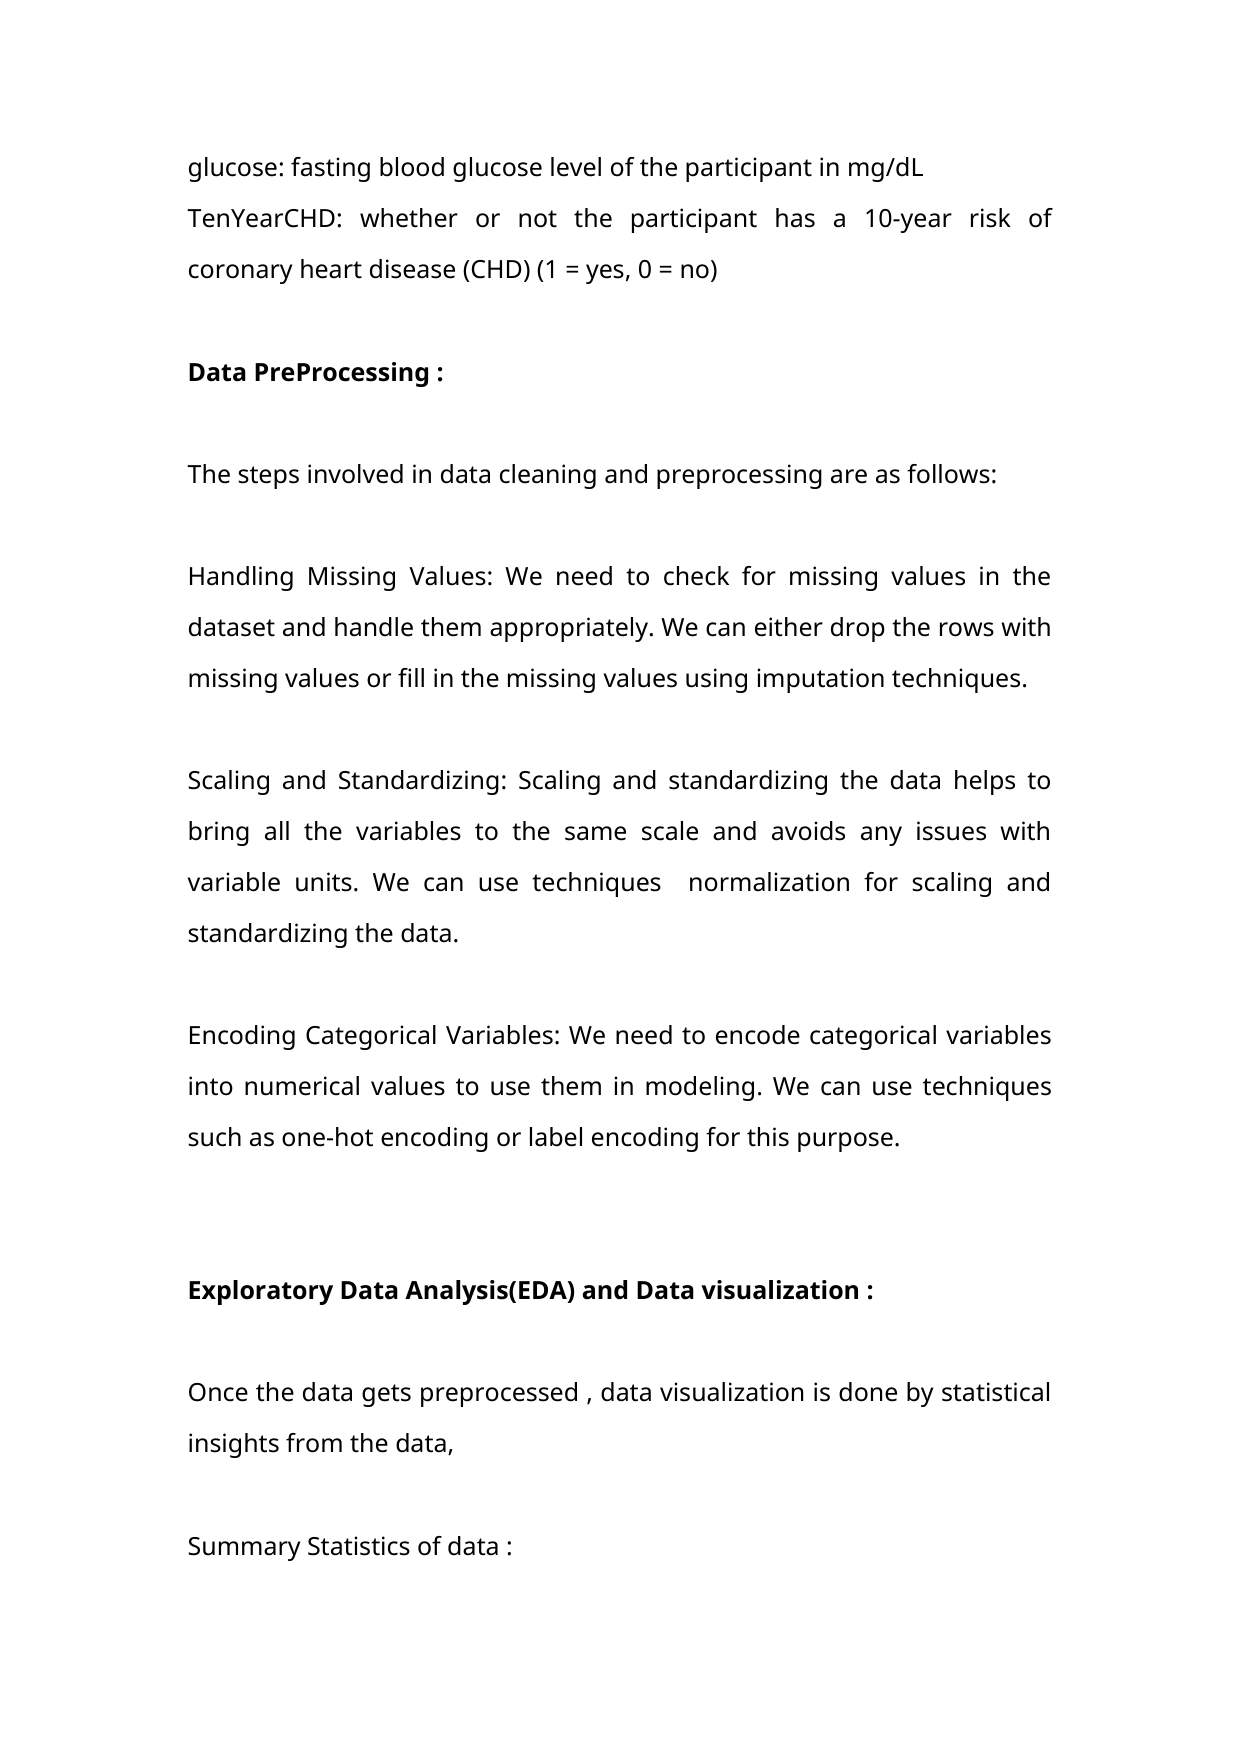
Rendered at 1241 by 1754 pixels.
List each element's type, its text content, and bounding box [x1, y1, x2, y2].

text TenYearCHD: whether or not the participant has a 10-year risk of coronary heart disease (CHD) (1 = yes, 0 = no) [187, 201, 1053, 286]
text Once the data gets preprocessed , data visualization is done by statistical insights from the data, [187, 1375, 1053, 1460]
text Scaling and Standardizing: Scaling and standardizing the data helps to bring all the variables to the same scale and avoids any issues with variable units. We can use techniques normalization for scaling and standardizing the data. [187, 762, 1053, 950]
text Data PreProcessing : [187, 354, 1053, 388]
text glucose: fasting blood glucose level of the participant in mg/dL [187, 150, 1053, 184]
text Handling Missing Values: We need to check for missing values in the dataset and handle them appropriately. We can either drop the rows with missing values or fill in the missing values using imputation techniques. [187, 558, 1053, 694]
text Exploratory Data Analysis(EDA) and Data visualization : [187, 1273, 1053, 1307]
text Summary Statistics of data : [187, 1528, 1053, 1562]
text Encoding Categorical Variables: We need to encode categorical variables into numerical values to use them in modeling. We can use techniques such as one-hot encoding or label encoding for this purpose. [187, 1018, 1053, 1154]
text The steps involved in data cleaning and preprocessing are as follows: [187, 456, 1053, 490]
